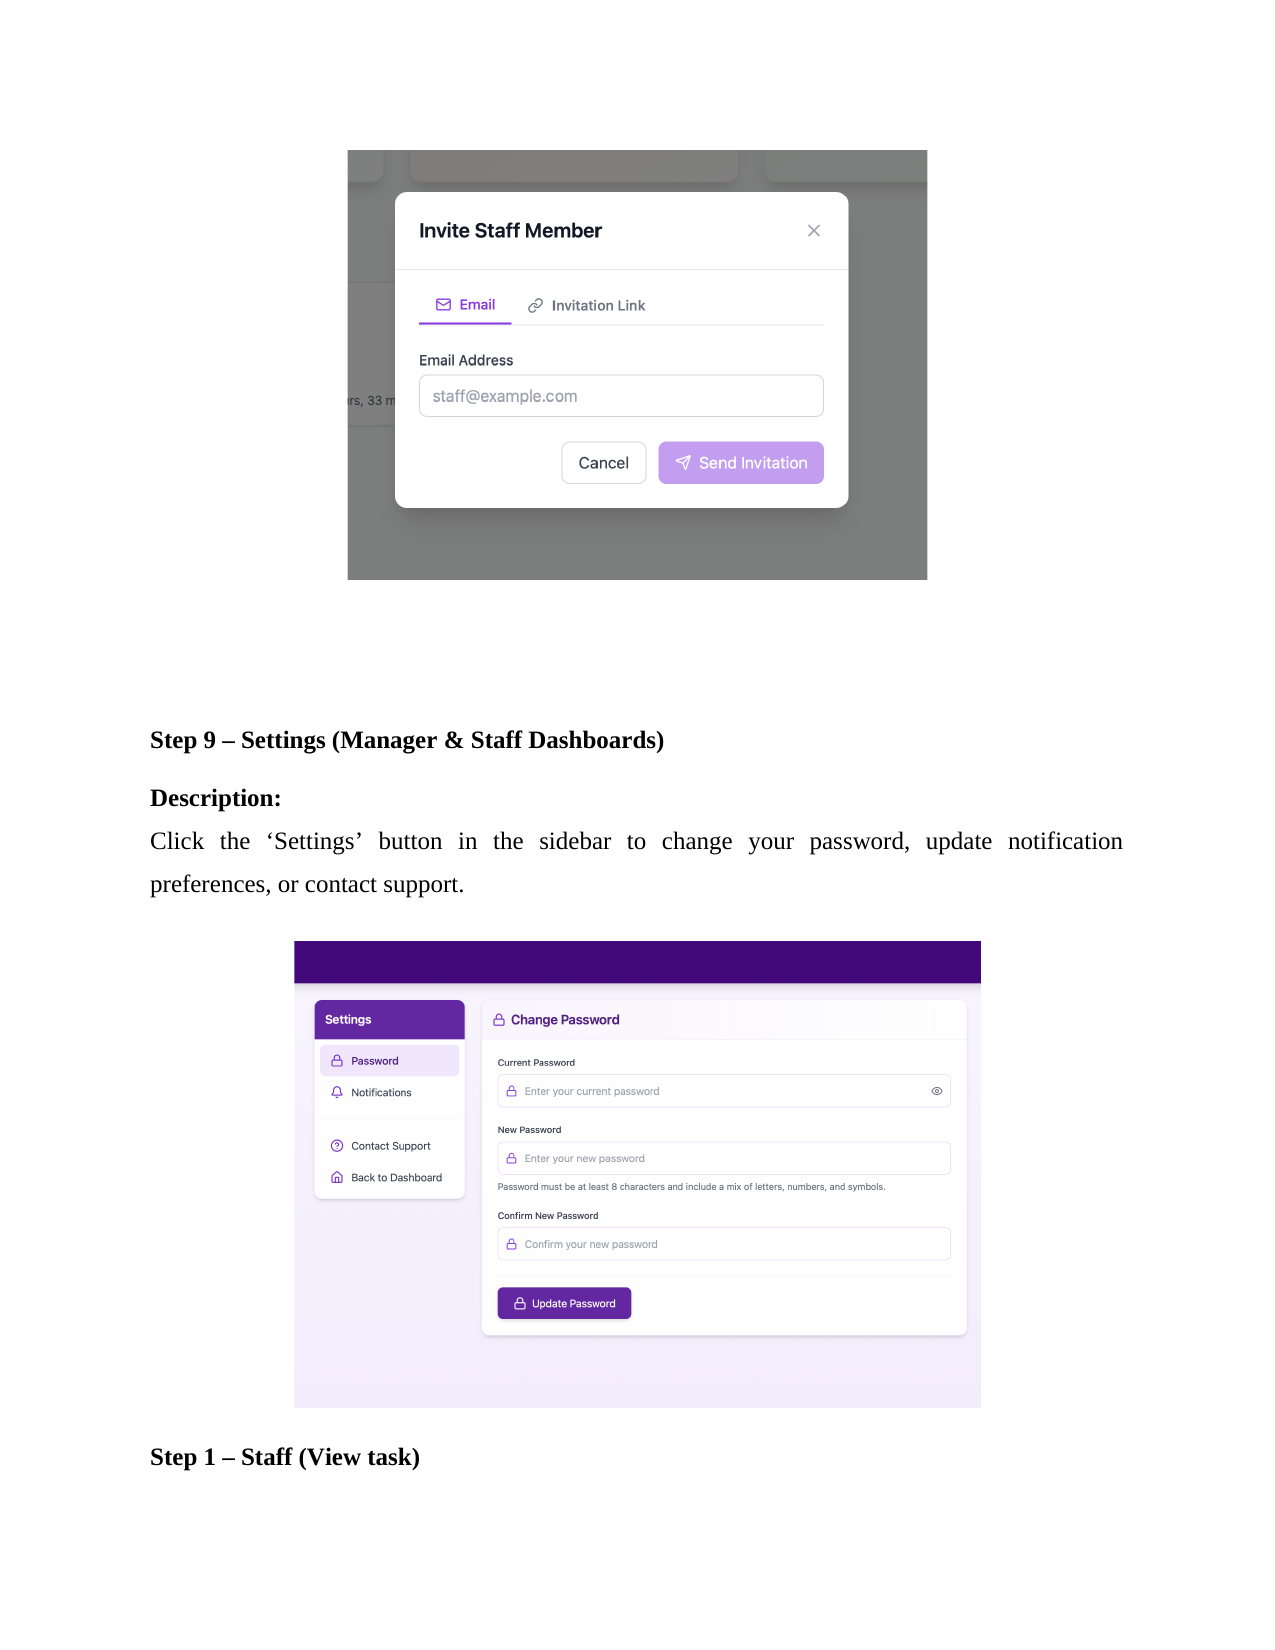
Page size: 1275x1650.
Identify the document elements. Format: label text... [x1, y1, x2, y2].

text Step 9 – Settings (Manager & Staff Dashboards) [150, 725, 1125, 754]
picture [294, 941, 981, 1408]
text Step 1 – Staff (View task) [150, 1442, 1125, 1471]
picture [347, 150, 928, 580]
text Description: Click the ‘Settings’ button in the sidebar to change your password, update notification preferences, or contact support. [150, 783, 1125, 898]
